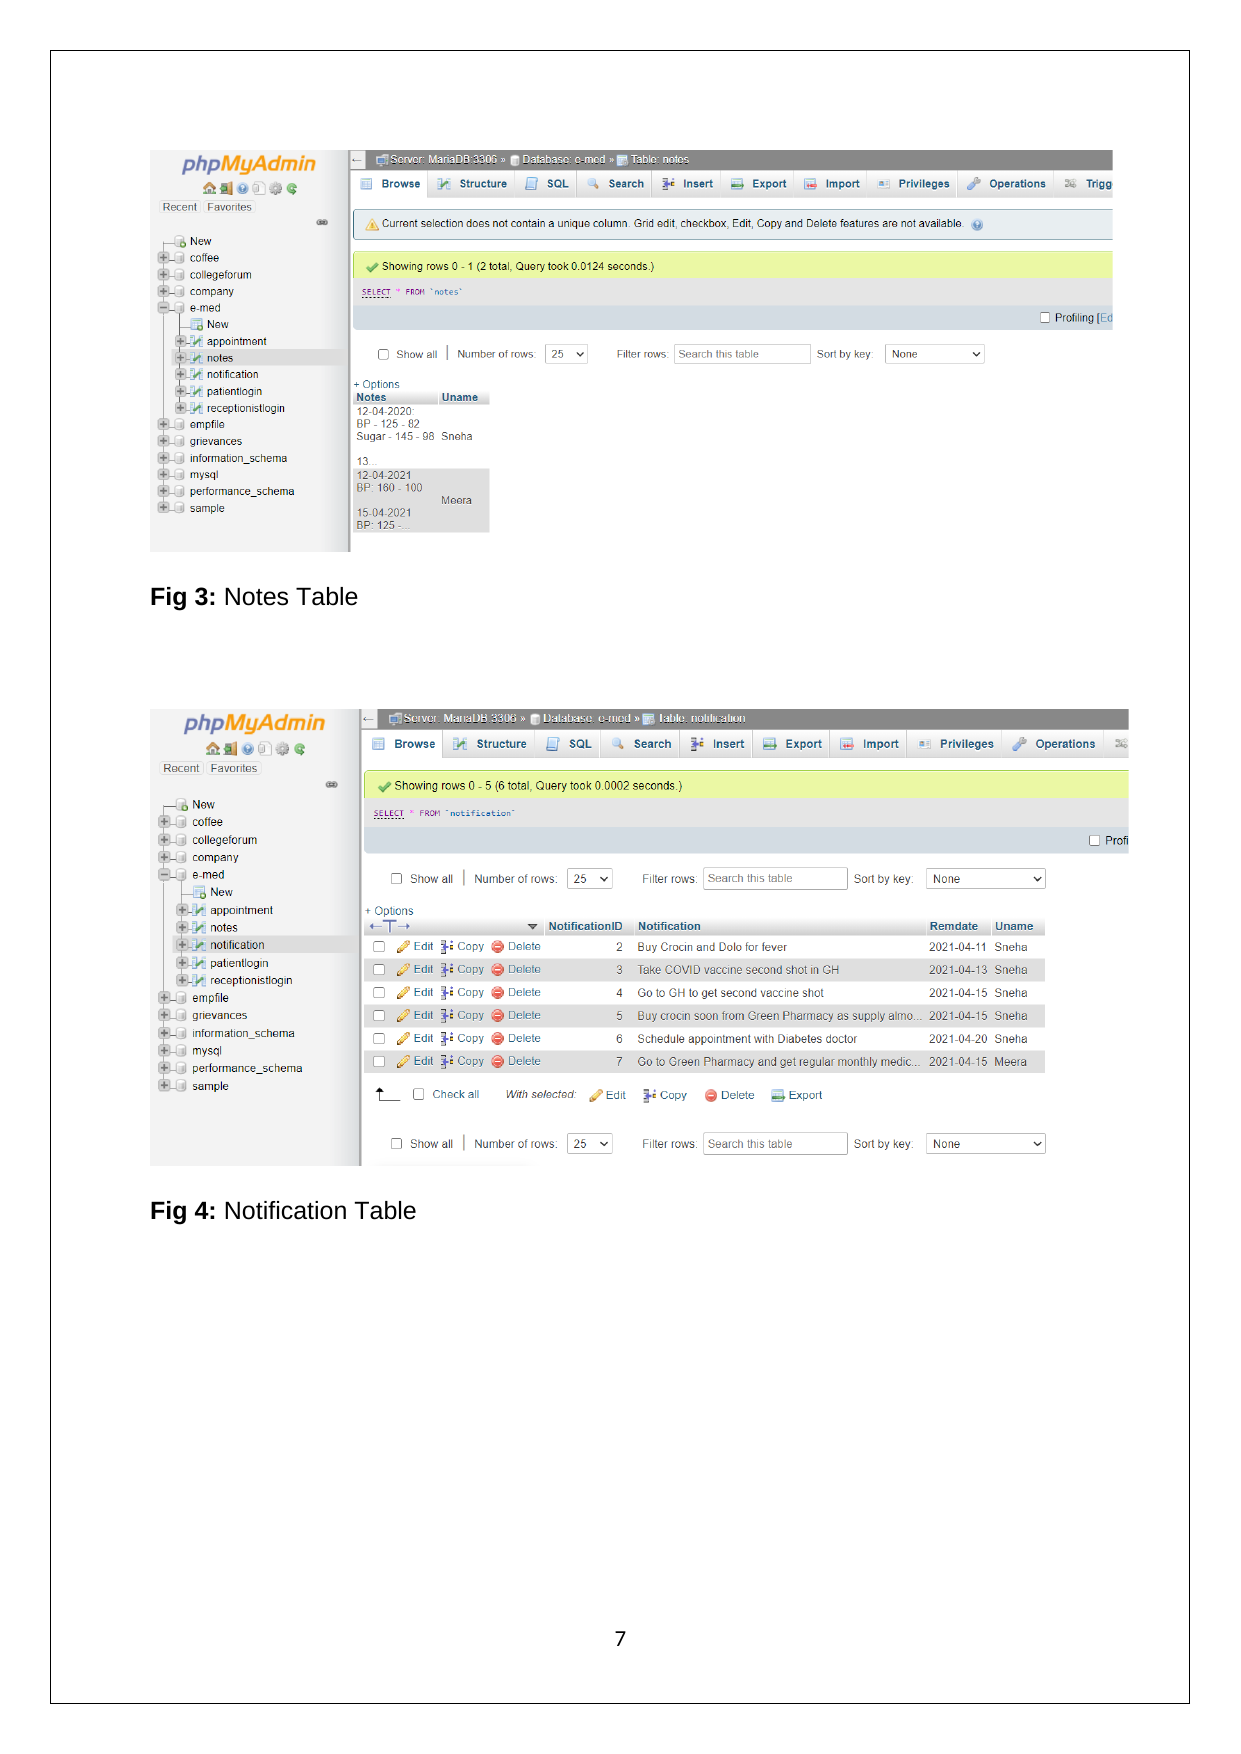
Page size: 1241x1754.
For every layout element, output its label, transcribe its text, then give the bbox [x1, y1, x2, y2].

picture [150, 709, 1129, 1166]
picture [150, 150, 1113, 552]
text Fig 3: Notes Table [150, 582, 1090, 611]
text Fig 4: Notification Table [150, 1196, 1090, 1225]
